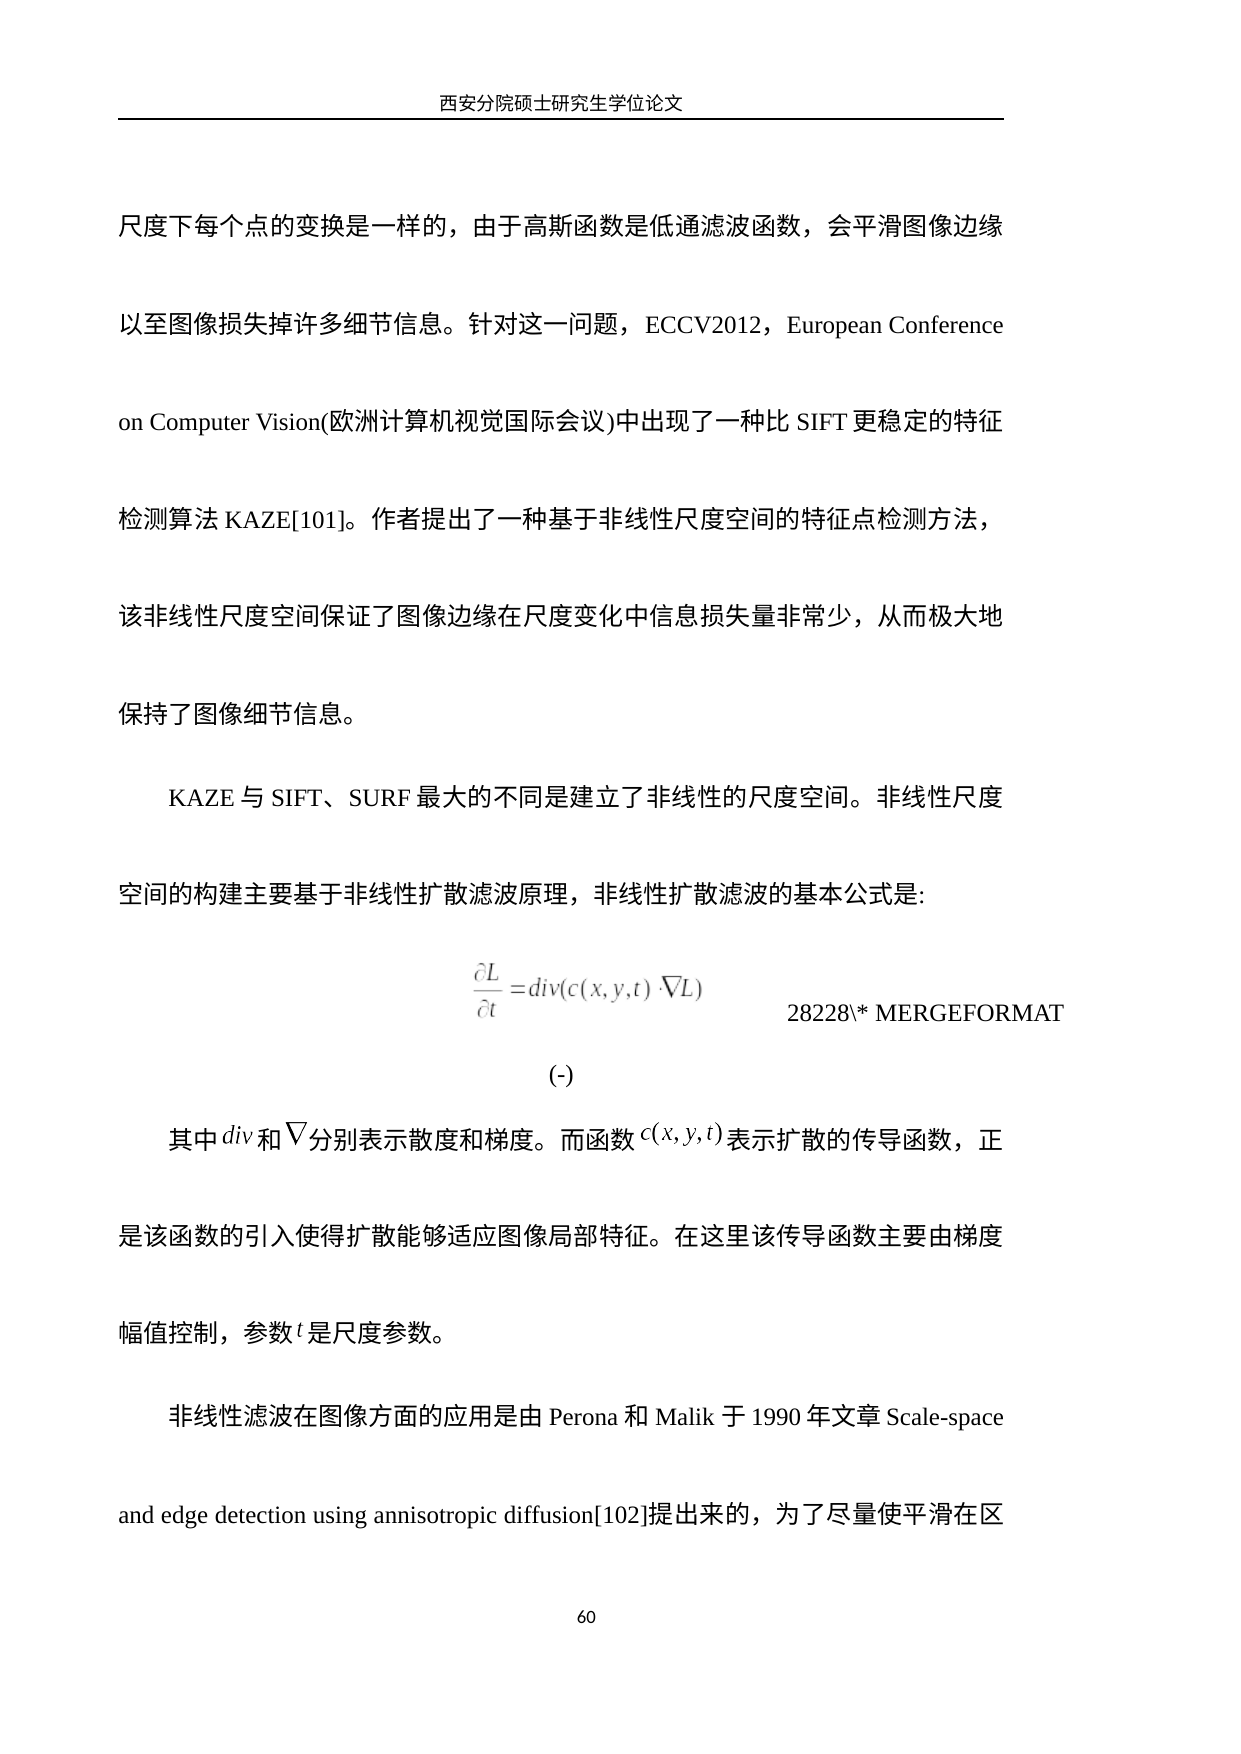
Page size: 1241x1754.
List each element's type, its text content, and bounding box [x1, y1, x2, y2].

text KAZE与SIFT、SURF最大的不同是建立了非线性的尺度空间。非线性尺度空间的构建主要基于非线性扩散滤波原理，非线性扩散滤波的基本公式是: [118, 763, 1004, 925]
text 其中和分别表示散度和梯度。而函数表示扩散的传导函数，正是该函数的引入使得扩散能够适应图像局部特征。在这里该传导函数主要由梯度幅值控制，参数是尺度参数。 [118, 1104, 1004, 1364]
